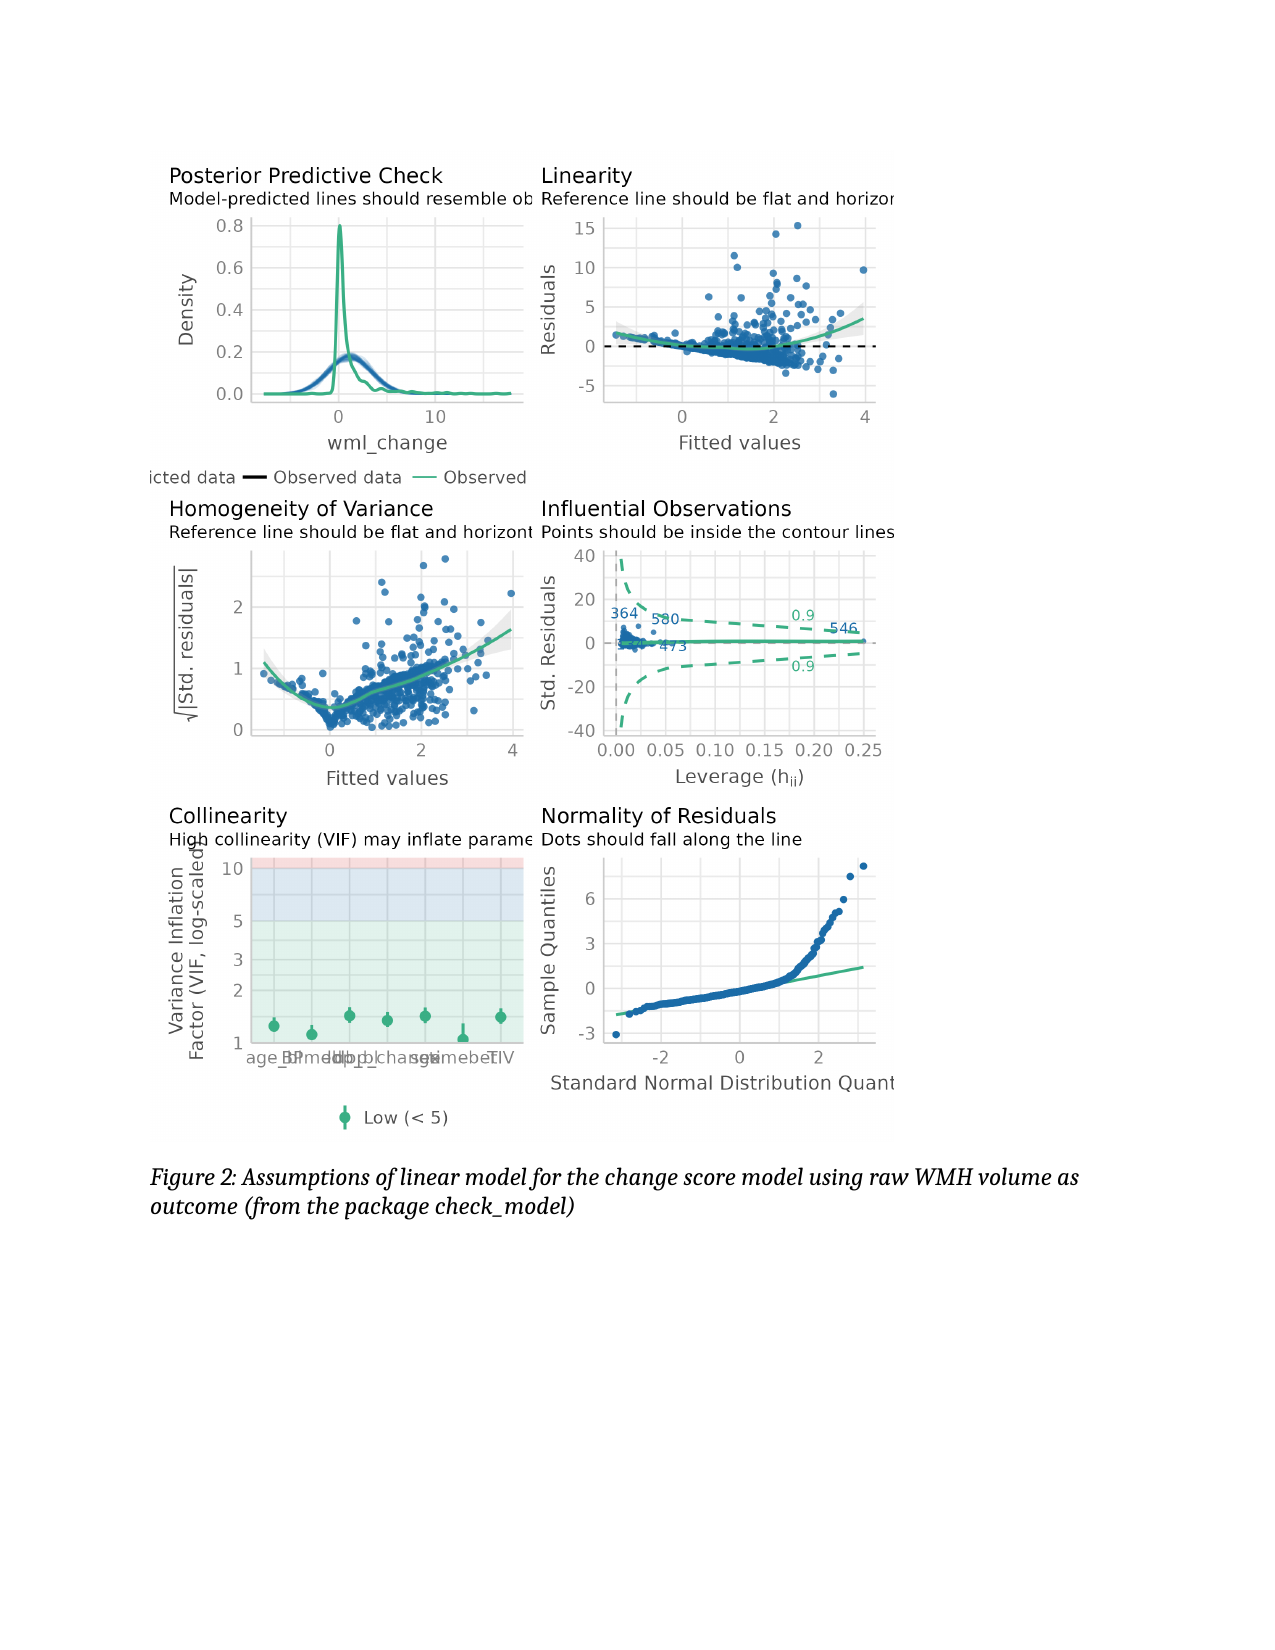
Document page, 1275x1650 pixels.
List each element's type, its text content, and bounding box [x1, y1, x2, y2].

picture [150, 150, 894, 1142]
text Figure 2: Assumptions of linear model for the change score model using raw WMH volume as outcome (from the package check_model) [150, 1163, 1125, 1220]
